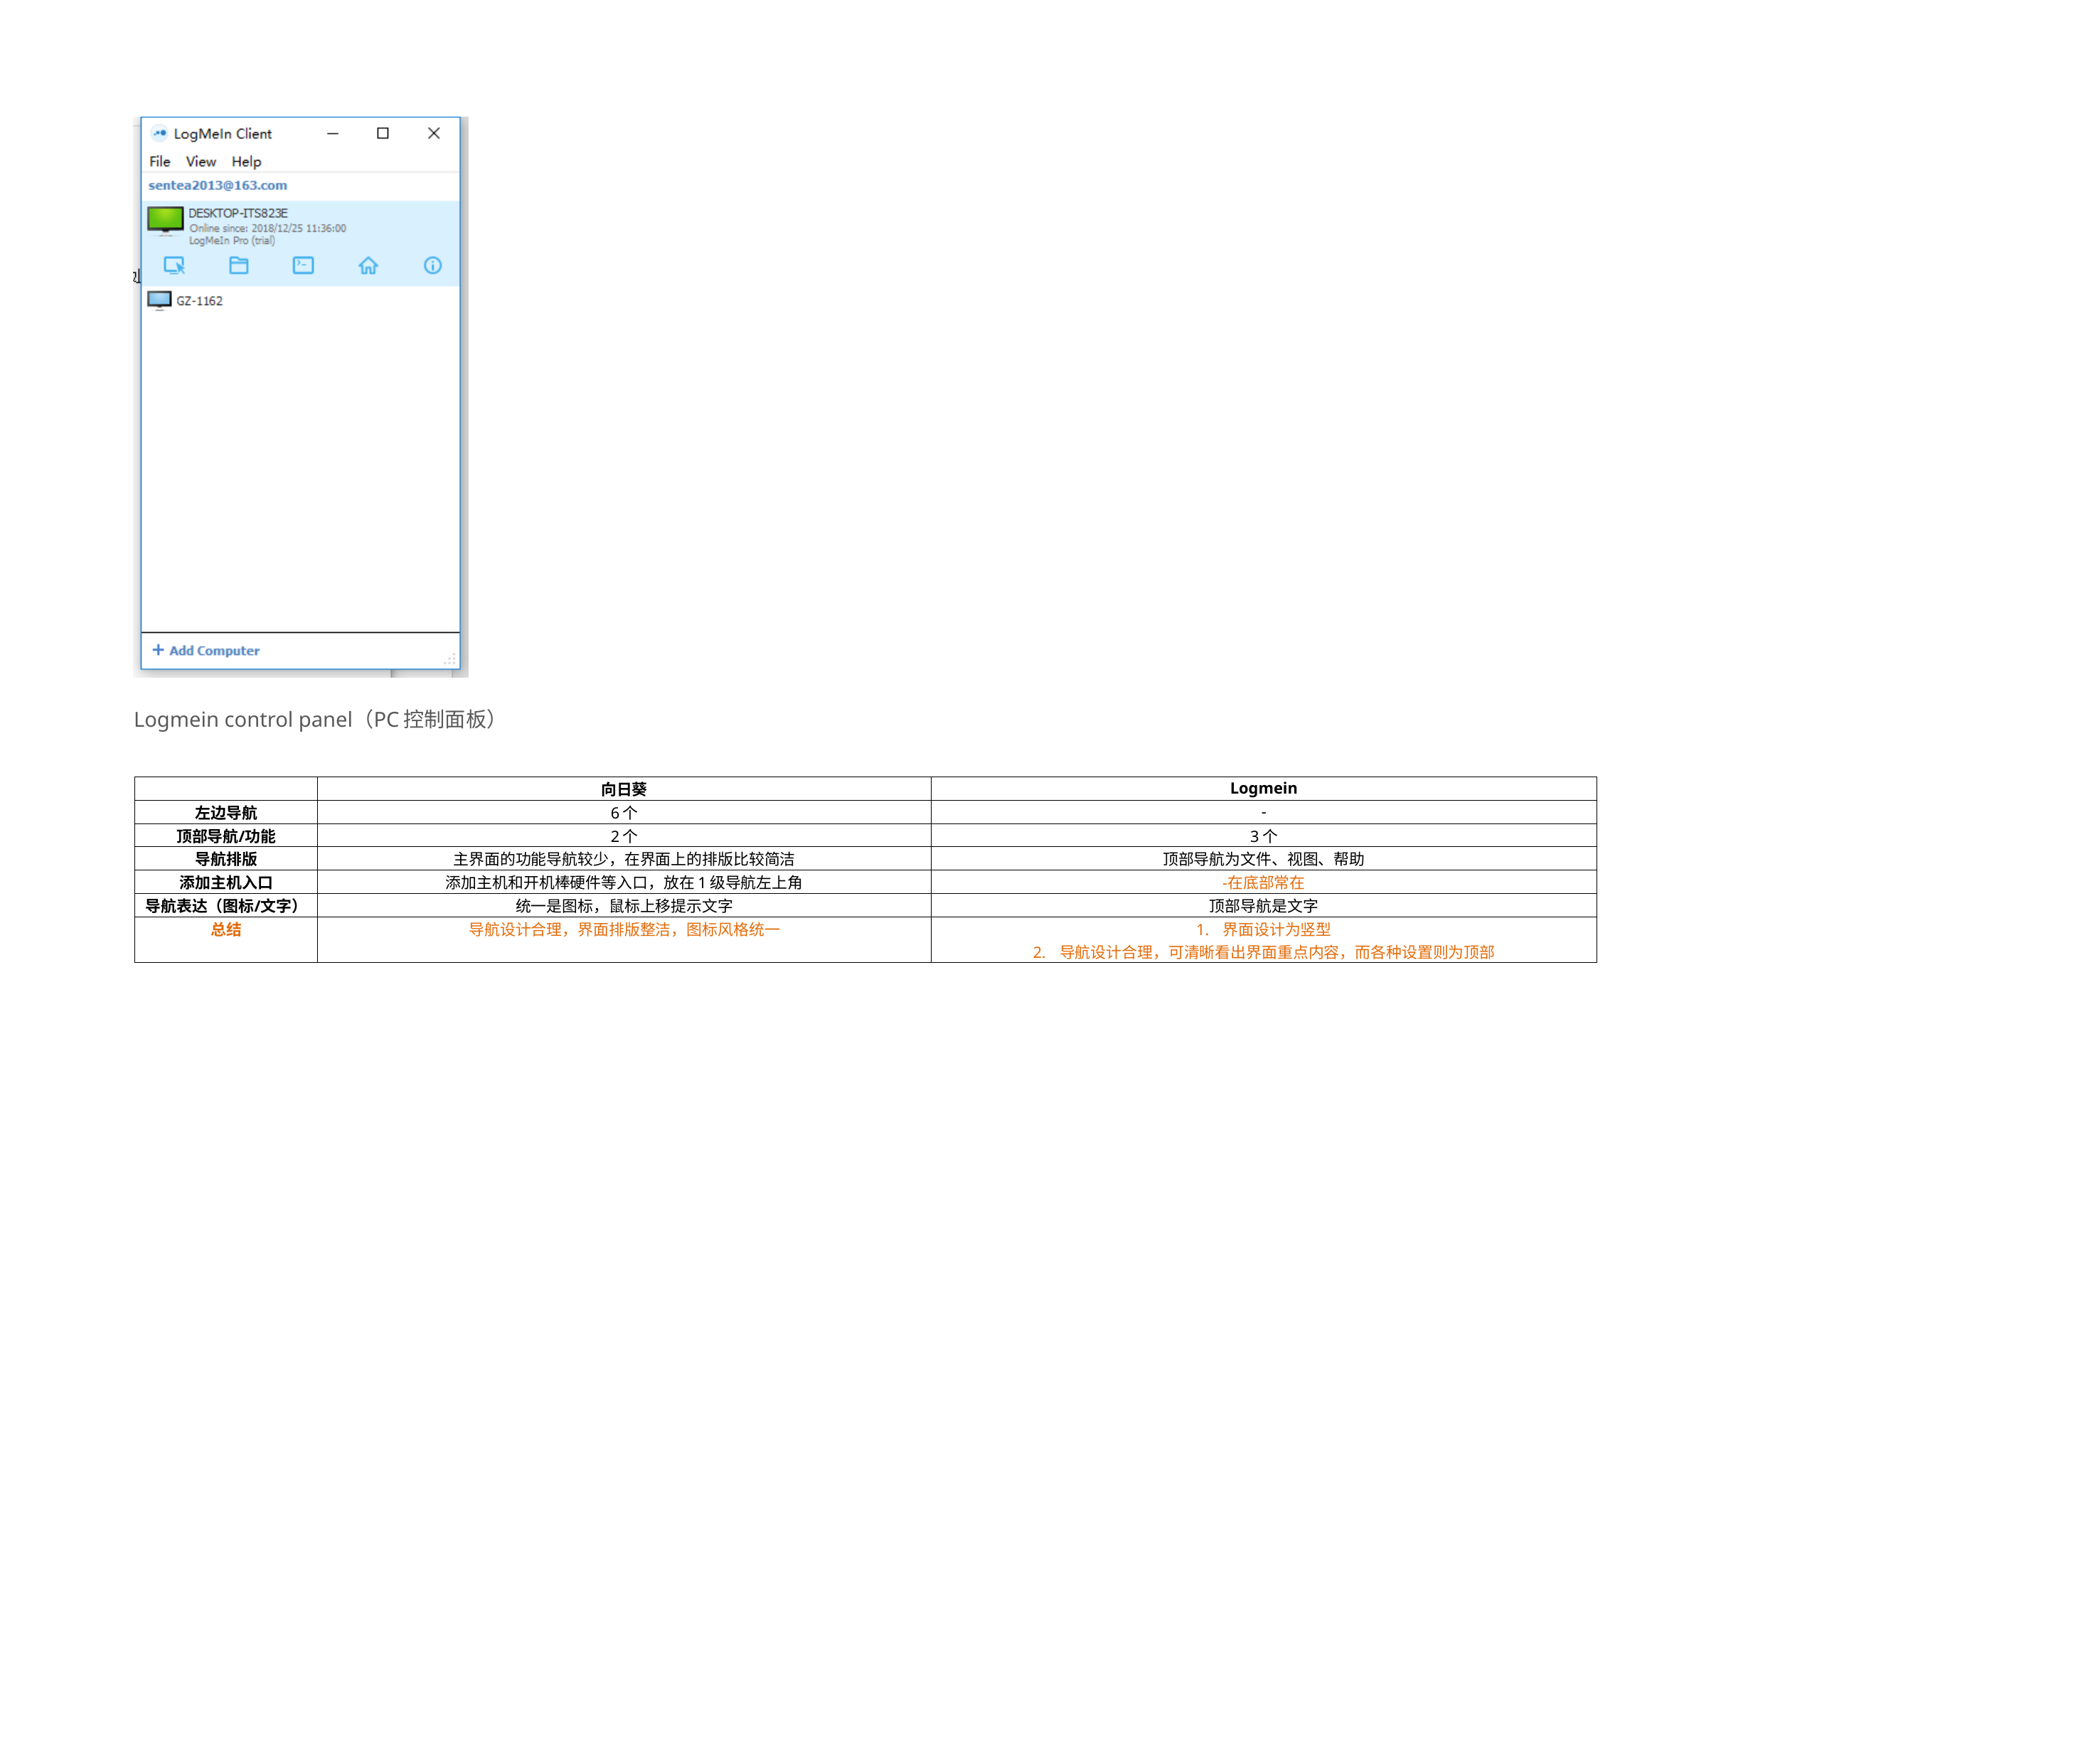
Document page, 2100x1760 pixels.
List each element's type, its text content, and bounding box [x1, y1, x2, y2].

table_header 向日葵 [318, 777, 931, 800]
table_cell 2个 [318, 824, 931, 846]
table_cell 主界面的功能导航较少，在界面上的排版比较简洁 [318, 847, 931, 870]
table_header Logmein [932, 777, 1597, 800]
table_cell 3个 [932, 824, 1597, 846]
table_cell 左边导航 [135, 801, 317, 823]
table_cell 界面设计为竖型 导航设计合理，可清晰看出界面重点内容，而各种设置则为顶部 [932, 917, 1597, 962]
table_cell 添加主机和开机棒硬件等入口，放在1级导航左上角 [318, 870, 931, 893]
table_cell 导航表达（图标/文字） [135, 894, 317, 917]
table_cell 6个 [318, 801, 931, 823]
table_header [135, 777, 317, 800]
table_cell 顶部导航是文字 [932, 894, 1597, 917]
table_cell 导航排版 [135, 847, 317, 870]
table_cell 顶部导航/功能 [135, 824, 317, 846]
table_cell -在底部常在 [932, 870, 1227, 893]
table_cell - [932, 801, 1597, 823]
table_cell 导航设计合理，界面排版整洁，图标风格统一 [318, 917, 931, 962]
text Logmein control panel（PC控制面板） [134, 695, 1966, 741]
table_cell 总结 [135, 917, 317, 962]
picture [133, 117, 469, 678]
table_cell -在底部常在 [1305, 870, 1597, 893]
table_cell 添加主机入口 [135, 870, 317, 893]
table_cell 统一是图标，鼠标上移提示文字 [318, 894, 931, 917]
table_cell 顶部导航为文件、视图、帮助 [932, 847, 1597, 870]
